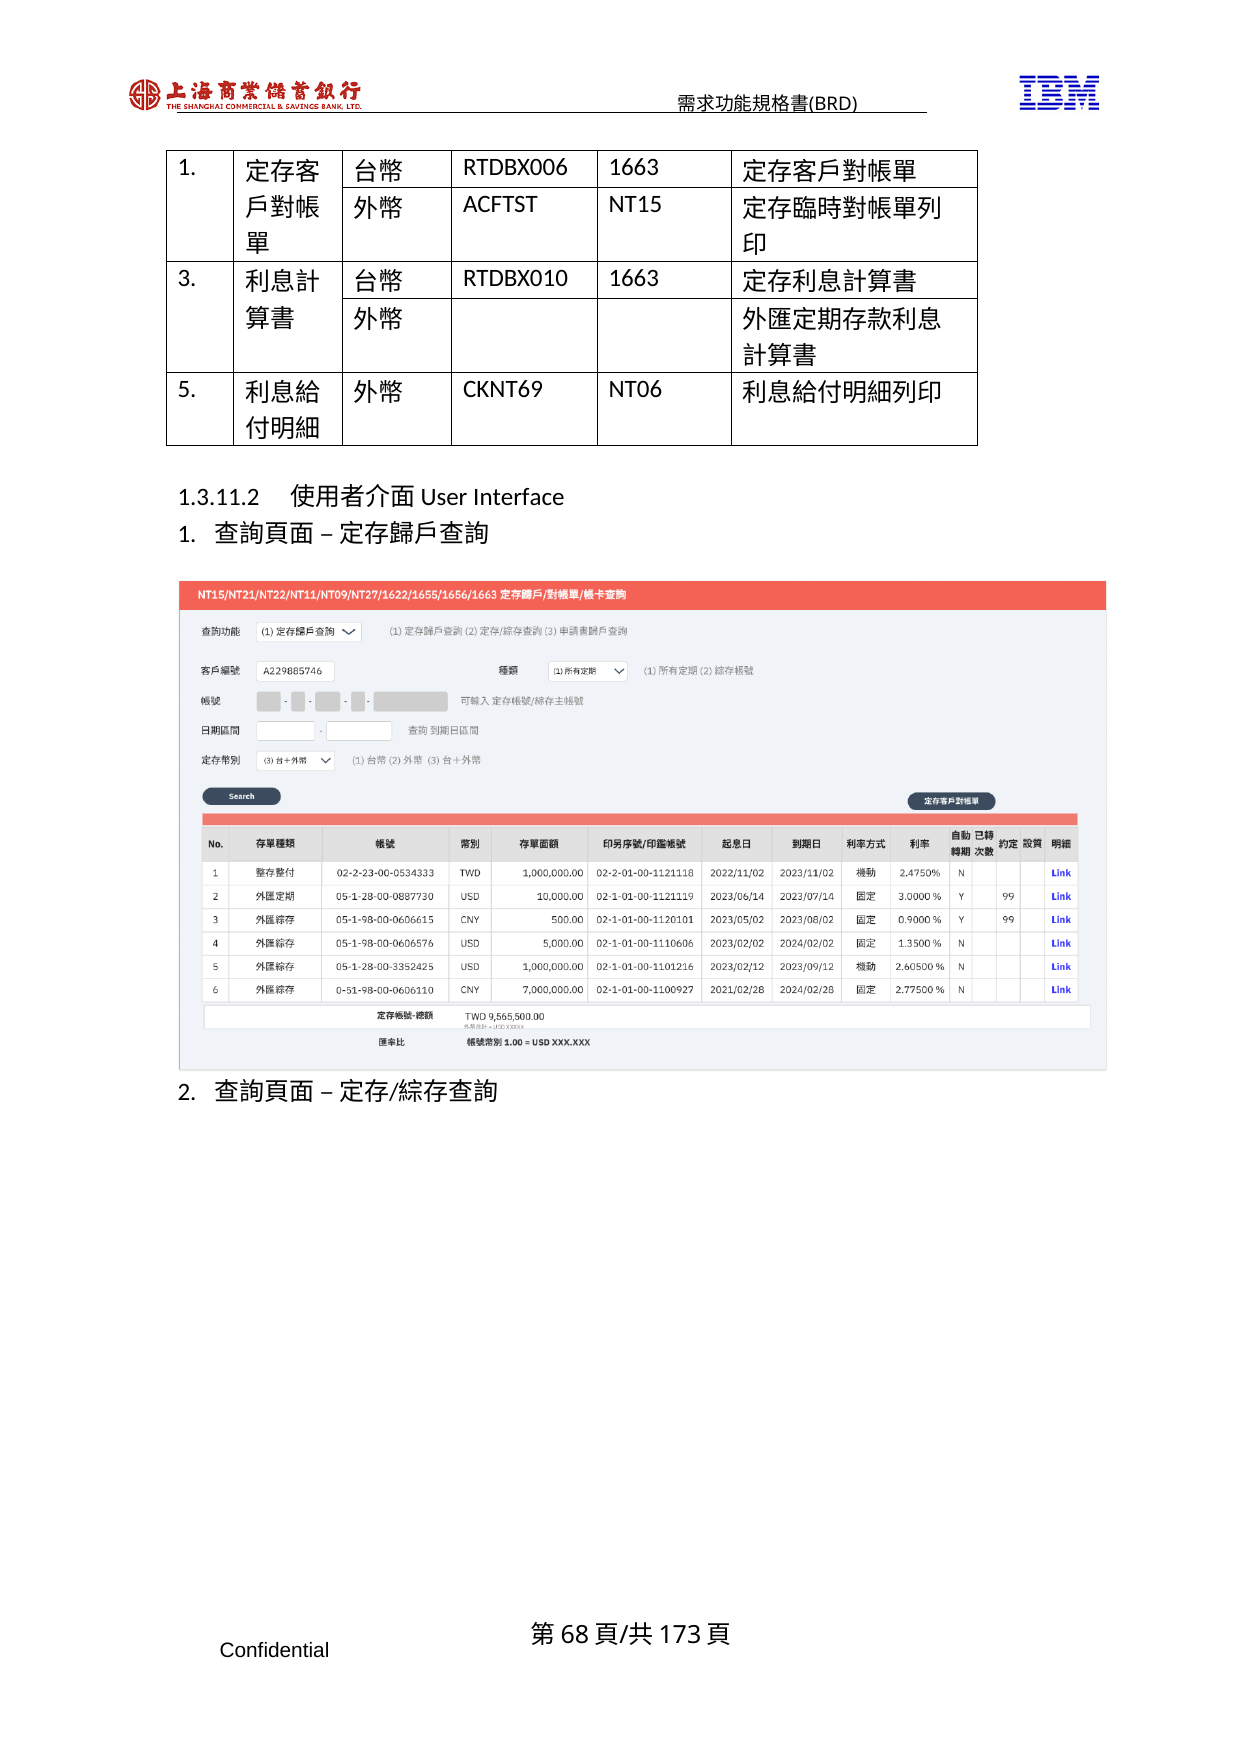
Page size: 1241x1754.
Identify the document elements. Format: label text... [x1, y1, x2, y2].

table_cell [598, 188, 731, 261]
picture [122, 77, 369, 113]
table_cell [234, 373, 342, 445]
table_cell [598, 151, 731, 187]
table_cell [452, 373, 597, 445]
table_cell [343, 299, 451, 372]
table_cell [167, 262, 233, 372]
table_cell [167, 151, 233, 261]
list 查詢頁面 – 定存歸戶查詢 [177, 513, 1122, 549]
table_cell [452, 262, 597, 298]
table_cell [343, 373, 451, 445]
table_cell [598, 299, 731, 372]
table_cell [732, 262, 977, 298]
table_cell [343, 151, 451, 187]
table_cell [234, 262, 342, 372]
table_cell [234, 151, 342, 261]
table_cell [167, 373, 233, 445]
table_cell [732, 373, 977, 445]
picture [177, 579, 1108, 1072]
list 查詢頁面 – 定存/綜存查詢 [177, 1071, 1122, 1107]
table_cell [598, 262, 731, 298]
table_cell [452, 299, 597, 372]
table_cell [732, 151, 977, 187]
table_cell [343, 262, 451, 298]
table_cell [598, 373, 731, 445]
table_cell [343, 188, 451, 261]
list 使用者介面 User Interface [177, 477, 1122, 513]
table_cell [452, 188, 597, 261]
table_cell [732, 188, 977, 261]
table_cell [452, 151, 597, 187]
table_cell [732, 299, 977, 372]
